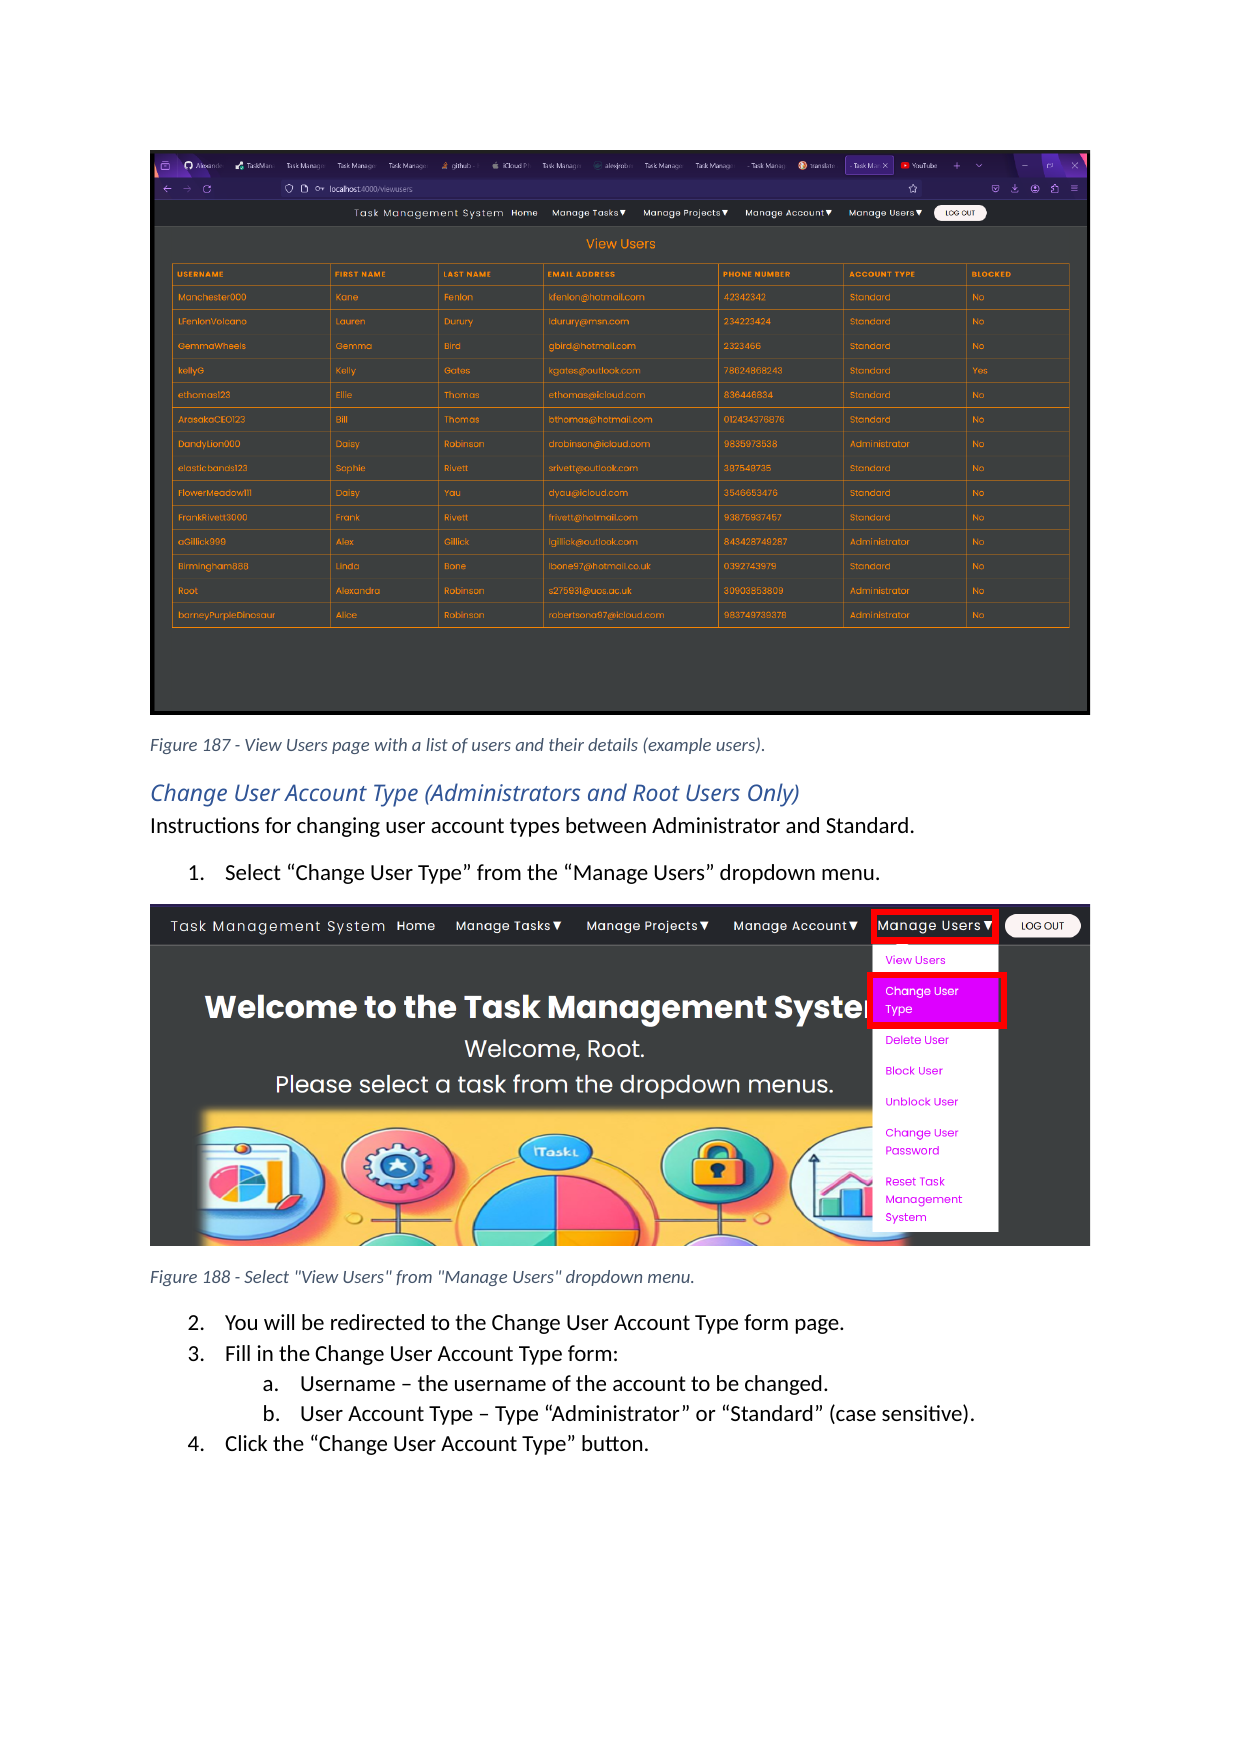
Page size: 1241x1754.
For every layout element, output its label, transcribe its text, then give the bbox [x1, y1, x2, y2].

list User Account Type – Type “Administrator” or “Standard” (case sensitive). [262, 1399, 1090, 1427]
text Figure 188 - Select "View Users" from "Manage Users" dropdown menu. [150, 1265, 1090, 1288]
list Username – the username of the account to be changed. [262, 1369, 1090, 1397]
subtitle Change User Account Type (Administrators and Root Users Only) [150, 777, 1090, 808]
list Click the “Change User Account Type” button. [187, 1429, 1090, 1457]
picture [150, 150, 1091, 715]
list Select “Change User Type” from the “Manage Users” dropdown menu. [187, 858, 1090, 886]
list Fill in the Change User Account Type form: [187, 1339, 1090, 1367]
text Instructions for changing user account types between Administrator and Standard. [150, 811, 1090, 839]
text Figure 187 - View Users page with a list of users and their details (example users). [150, 733, 1090, 756]
picture [150, 904, 1091, 1246]
list You will be redirected to the Change User Account Type form page. [187, 1308, 1090, 1337]
